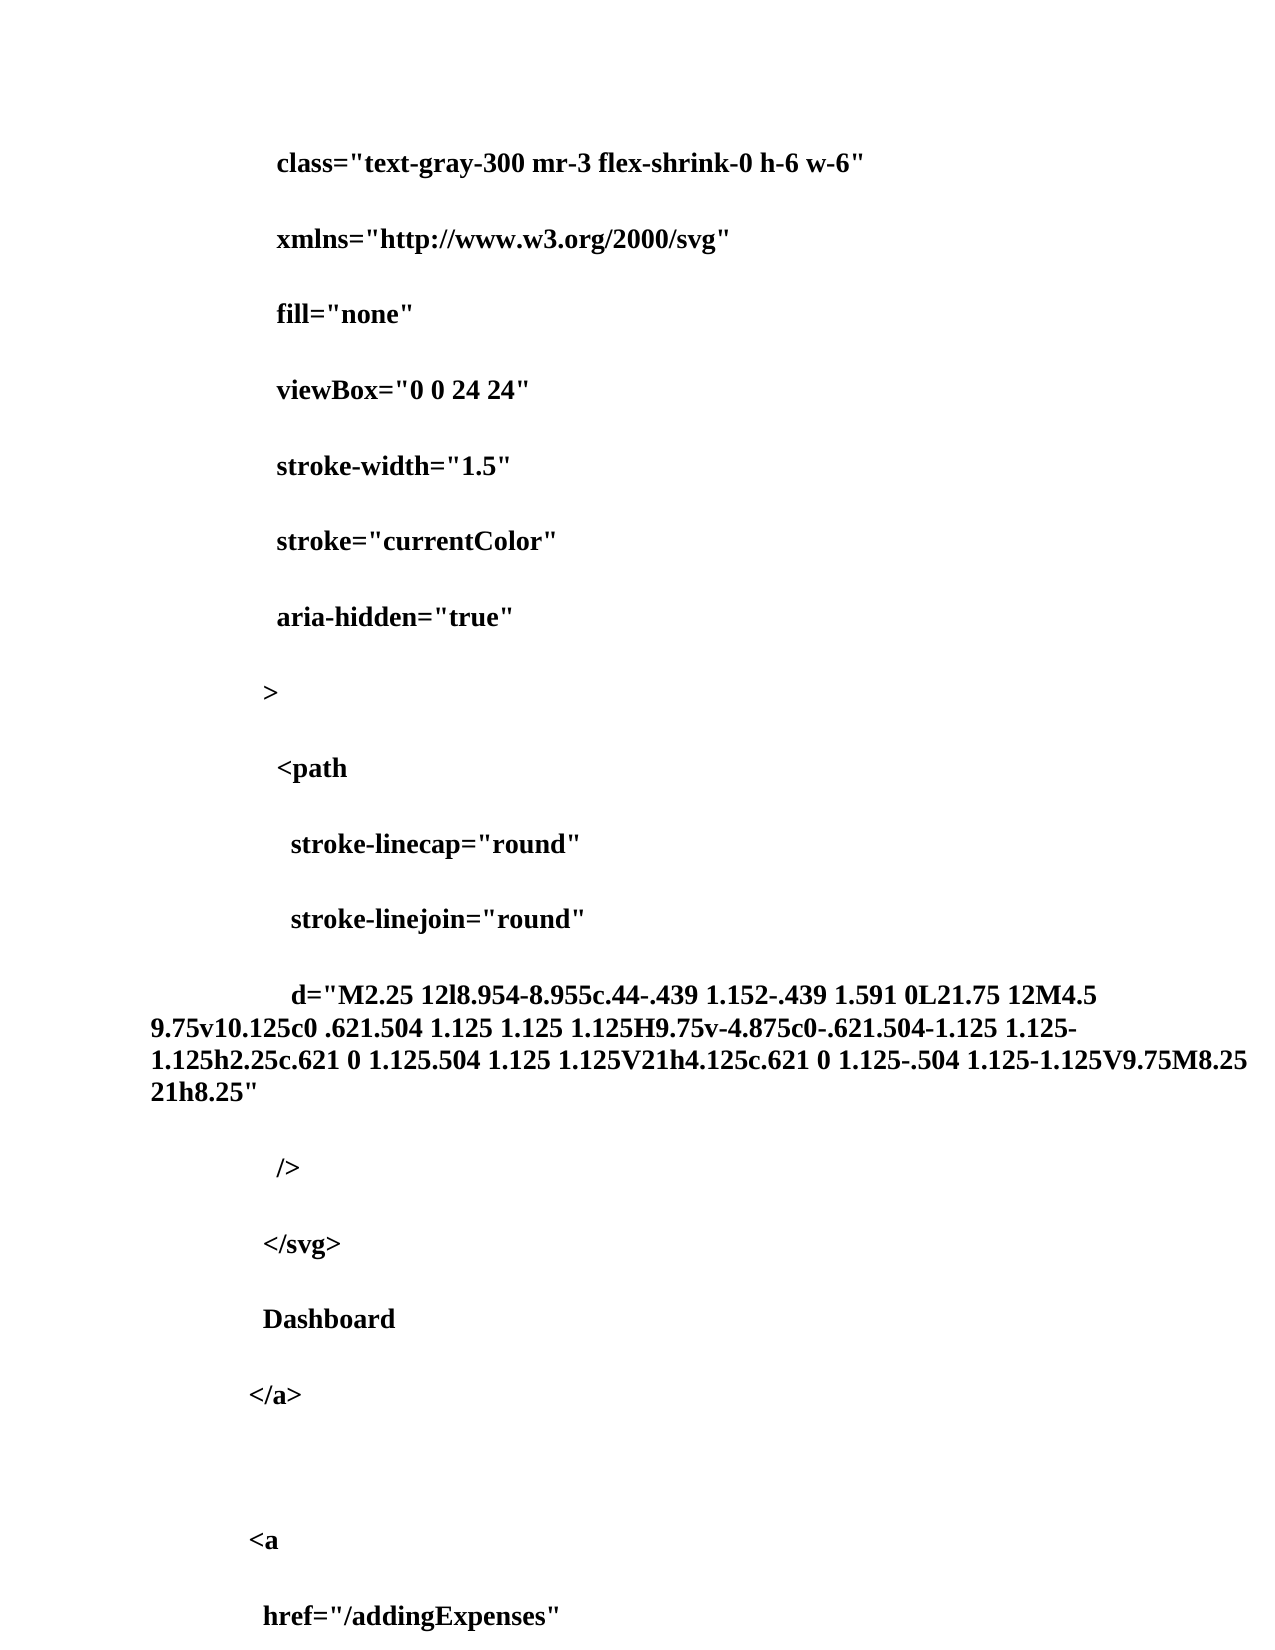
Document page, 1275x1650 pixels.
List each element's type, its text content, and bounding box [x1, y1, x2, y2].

text d="M2.25 12l8.954-8.955c.44-.439 1.152-.439 1.591 0L21.75 12M4.5 9.75v10.125c0 .621.504 1.125 1.125 1.125H9.75v-4.875c0-.621.504-1.125 1.125-1.125h2.25c.621 0 1.125.504 1.125 1.125V21h4.125c.621 0 1.125-.504 1.125-1.125V9.75M8.25 21h8.25" [150, 978, 1255, 1108]
text stroke="currentColor" [150, 524, 1255, 557]
text stroke-width="1.5" [150, 449, 1255, 481]
text /> [150, 1151, 1255, 1183]
text </svg> [150, 1227, 1255, 1259]
text xmlns="http://www.w3.org/2000/svg" [150, 222, 1255, 254]
text <path [150, 751, 1255, 784]
text aria-hidden="true" [150, 600, 1255, 632]
text Dashboard [150, 1302, 1255, 1335]
text stroke-linecap="round" [150, 827, 1255, 859]
text stroke-linejoin="round" [150, 903, 1255, 935]
text <a [150, 1523, 1255, 1556]
text viewBox="0 0 24 24" [150, 373, 1255, 406]
text fill="none" [150, 298, 1255, 330]
text > [150, 676, 1255, 708]
text class="text-gray-300 mr-3 flex-shrink-0 h-6 w-6" [150, 146, 1255, 179]
text </a> [150, 1378, 1255, 1410]
text href="/addingExpenses" [150, 1599, 1255, 1631]
